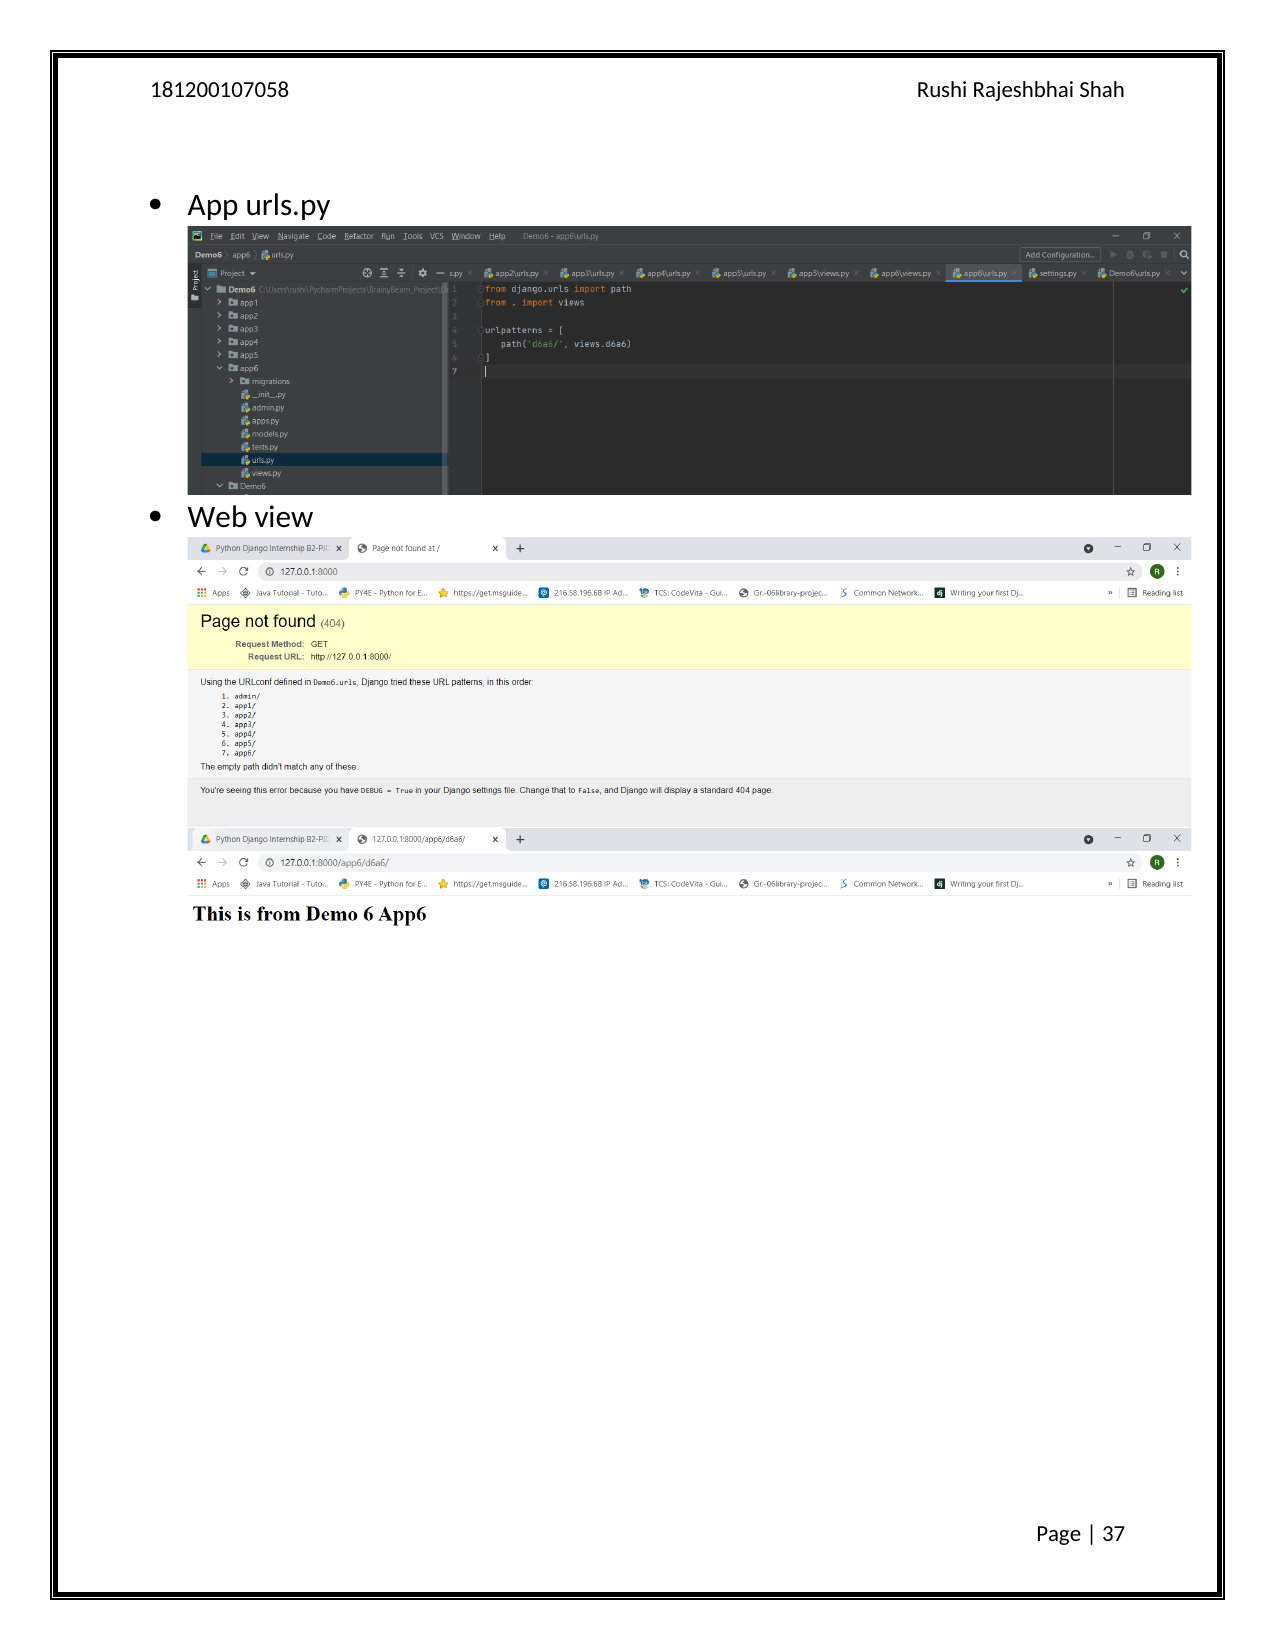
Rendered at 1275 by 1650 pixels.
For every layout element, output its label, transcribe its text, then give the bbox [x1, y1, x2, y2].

list App urls.py [150, 185, 1125, 223]
picture [187, 537, 1192, 827]
list Web view [150, 497, 1125, 535]
picture [187, 226, 1192, 495]
picture [187, 828, 1192, 953]
